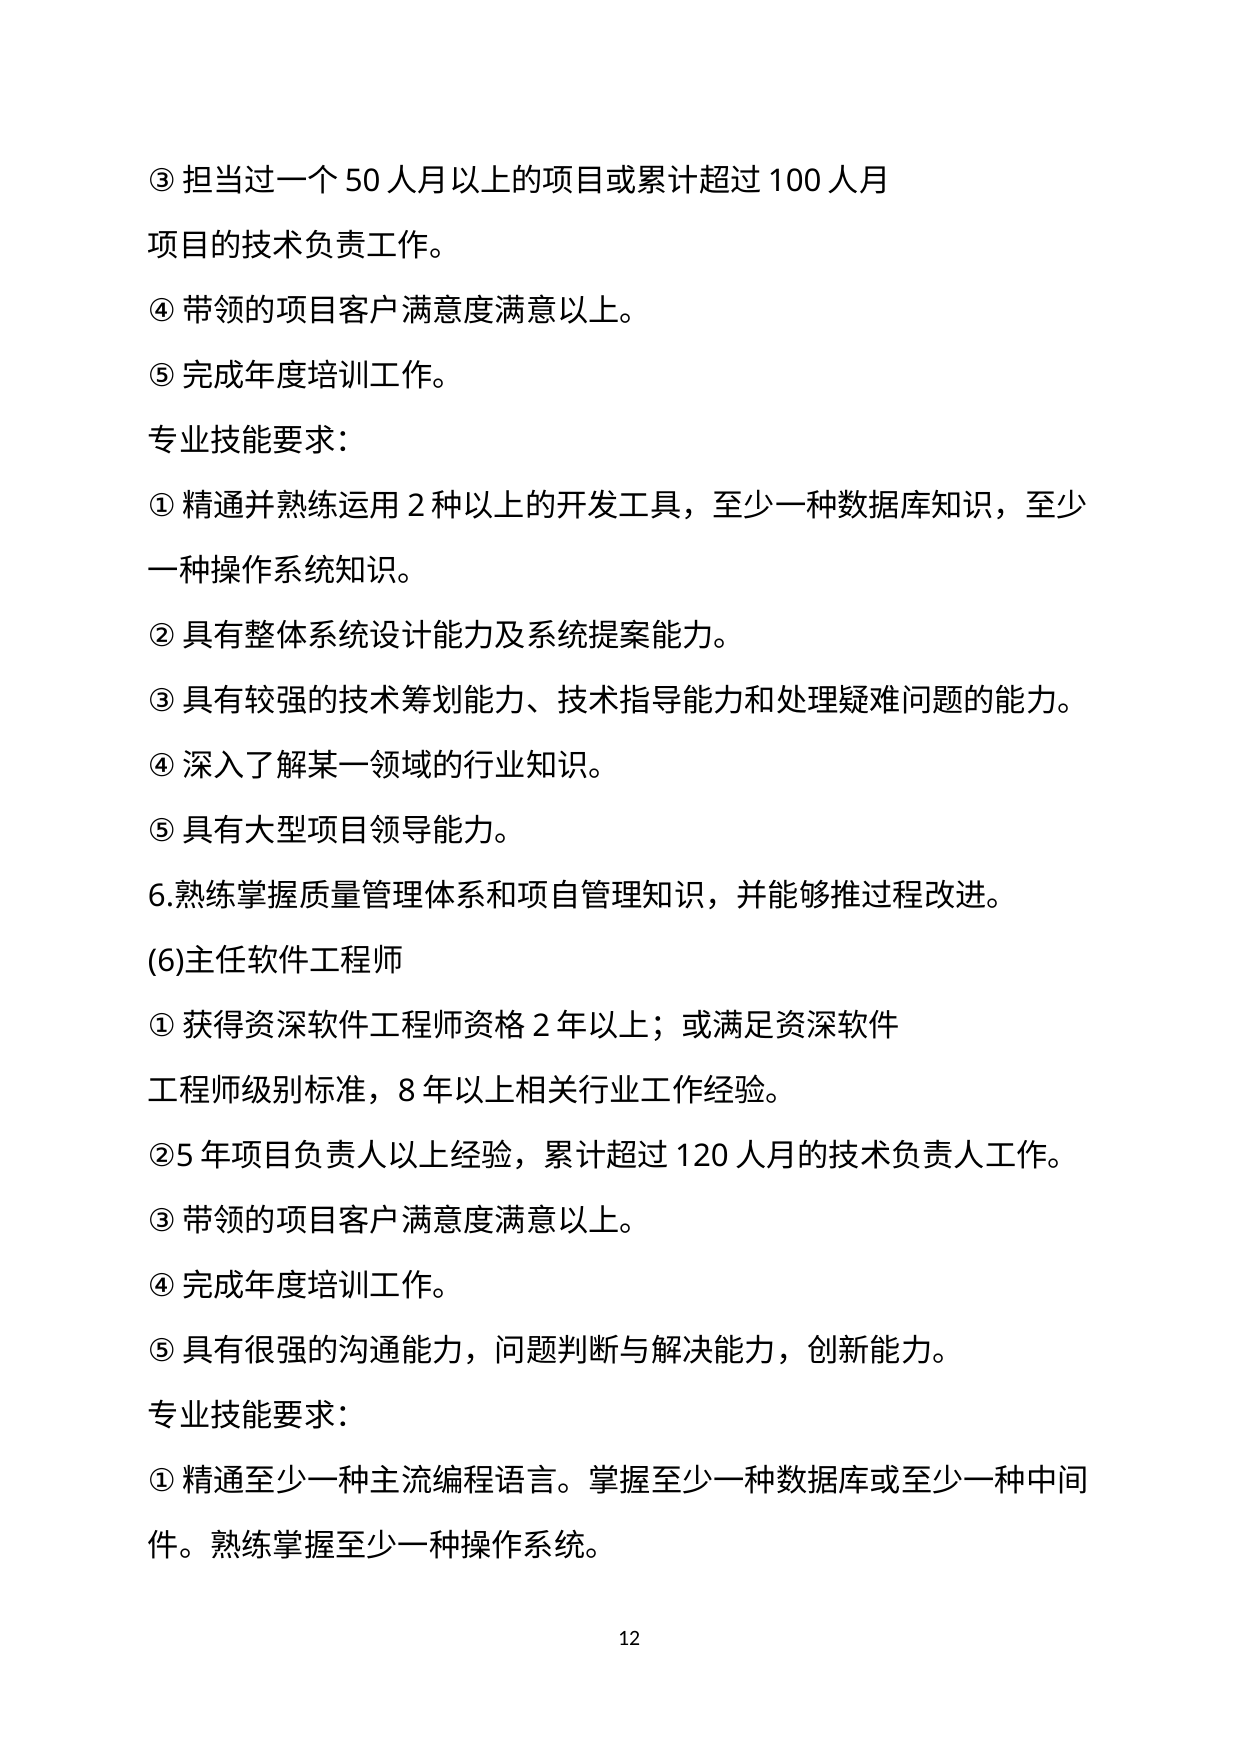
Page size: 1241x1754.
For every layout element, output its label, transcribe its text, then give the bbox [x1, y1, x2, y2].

text ③带领的项目客户满意度满意以上。 [148, 1186, 1110, 1251]
text ③具有较强的技术筹划能力、技术指导能力和处理疑难问题的能力。 [148, 666, 1110, 731]
text 专业技能要求： [148, 1381, 1110, 1446]
text (6)主任软件工程师 [148, 926, 1110, 991]
text ⑤具有大型项目领导能力。 [148, 796, 1110, 861]
text 项目的技术负责工作。 [148, 211, 1110, 276]
text ②5年项目负责人以上经验，累计超过120人月的技术负责人工作。 [148, 1121, 1110, 1186]
text ①获得资深软件工程师资格2年以上；或满足资深软件 [148, 991, 1110, 1056]
text 6.熟练掌握质量管理体系和项自管理知识，并能够推过程改进。 [148, 861, 1110, 926]
text ⑤具有很强的沟通能力，问题判断与解决能力，创新能力。 [148, 1316, 1110, 1381]
text ④完成年度培训工作。 [148, 1251, 1110, 1316]
text ①精通并熟练运用2种以上的开发工具，至少一种数据库知识，至少一种操作系统知识。 [148, 471, 1110, 601]
text ④深入了解某一领域的行业知识。 [148, 731, 1110, 796]
text 专业技能要求： [148, 406, 1110, 471]
text ⑤完成年度培训工作。 [148, 341, 1110, 406]
text 工程师级别标准，8年以上相关行业工作经验。 [148, 1056, 1110, 1121]
text ②具有整体系统设计能力及系统提案能力。 [148, 601, 1110, 666]
text ④带领的项目客户满意度满意以上。 [148, 276, 1110, 341]
text ③担当过一个50人月以上的项目或累计超过100人月 [148, 146, 1110, 211]
text ①精通至少一种主流编程语言。掌握至少一种数据库或至少一种中间件。熟练掌握至少一种操作系统。 [148, 1446, 1110, 1576]
